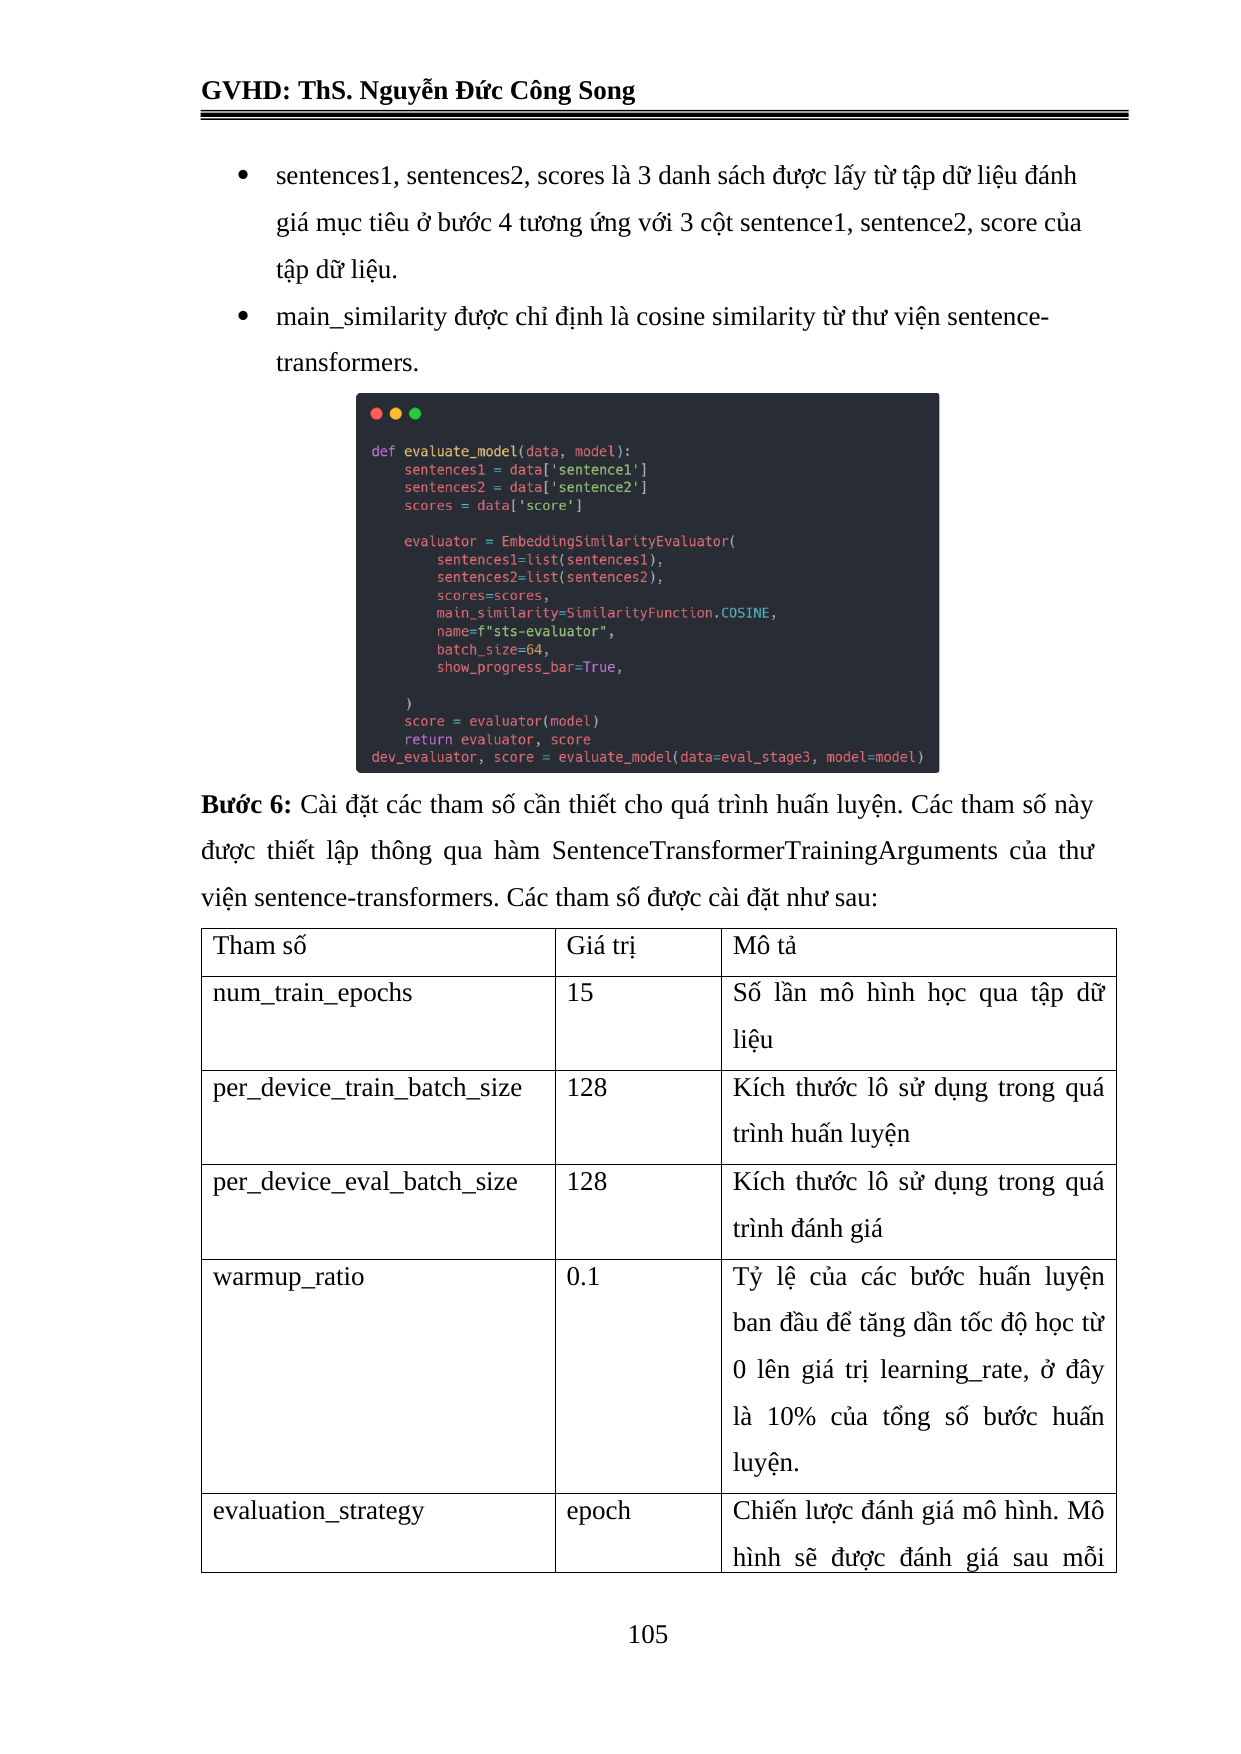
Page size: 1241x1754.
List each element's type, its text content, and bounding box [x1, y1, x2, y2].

table_cell per_device_eval_batch_size [202, 1165, 555, 1259]
table_cell Kích thước lô sử dụng trong quá trình huấn luyện [722, 1071, 1116, 1164]
table_header Giá trị [556, 929, 721, 976]
table_cell Kích thước lô sử dụng trong quá trình đánh giá [722, 1165, 1116, 1259]
picture [356, 393, 940, 773]
table_cell Tỷ lệ của các bước huấn luyện ban đầu để tăng dần tốc độ học từ 0 lên giá trị learning_rate, ở đây là 10% của tổng số bước huấn luyện. [722, 1260, 1116, 1493]
list sentences1, sentences2, scores là 3 danh sách được lấy từ tập dữ liệu đánh giá mục tiêu ở bước 4 tương ứng với 3 cột sentence1, sentence2, score của tập dữ liệu. [238, 159, 1094, 284]
table_cell evaluation_strategy [202, 1494, 555, 1572]
table_cell warmup_ratio [202, 1260, 555, 1493]
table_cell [722, 1494, 1116, 1572]
table_cell 0.1 [556, 1260, 721, 1493]
table_header Mô tả [722, 929, 1116, 976]
table_cell num_train_epochs [202, 977, 555, 1070]
table_cell epoch [556, 1494, 721, 1572]
table_cell 15 [556, 977, 721, 1070]
table_cell 128 [556, 1071, 721, 1164]
table_cell 128 [556, 1165, 721, 1259]
table_cell per_device_train_batch_size [202, 1071, 555, 1164]
list main_similarity được chỉ định là cosine similarity từ thư viện sentence-transformers. [238, 299, 1094, 377]
table_cell Số lần mô hình học qua tập dữ liệu [722, 977, 1116, 1070]
text Bước 6: Cài đặt các tham số cần thiết cho quá trình huấn luyện. Các tham số này được thiết lập thông qua hàm SentenceTransformerTrainingArguments của thư viện sentence-transformers. Các tham số được cài đặt như sau: [201, 788, 1094, 912]
table_header Tham số [202, 929, 555, 976]
